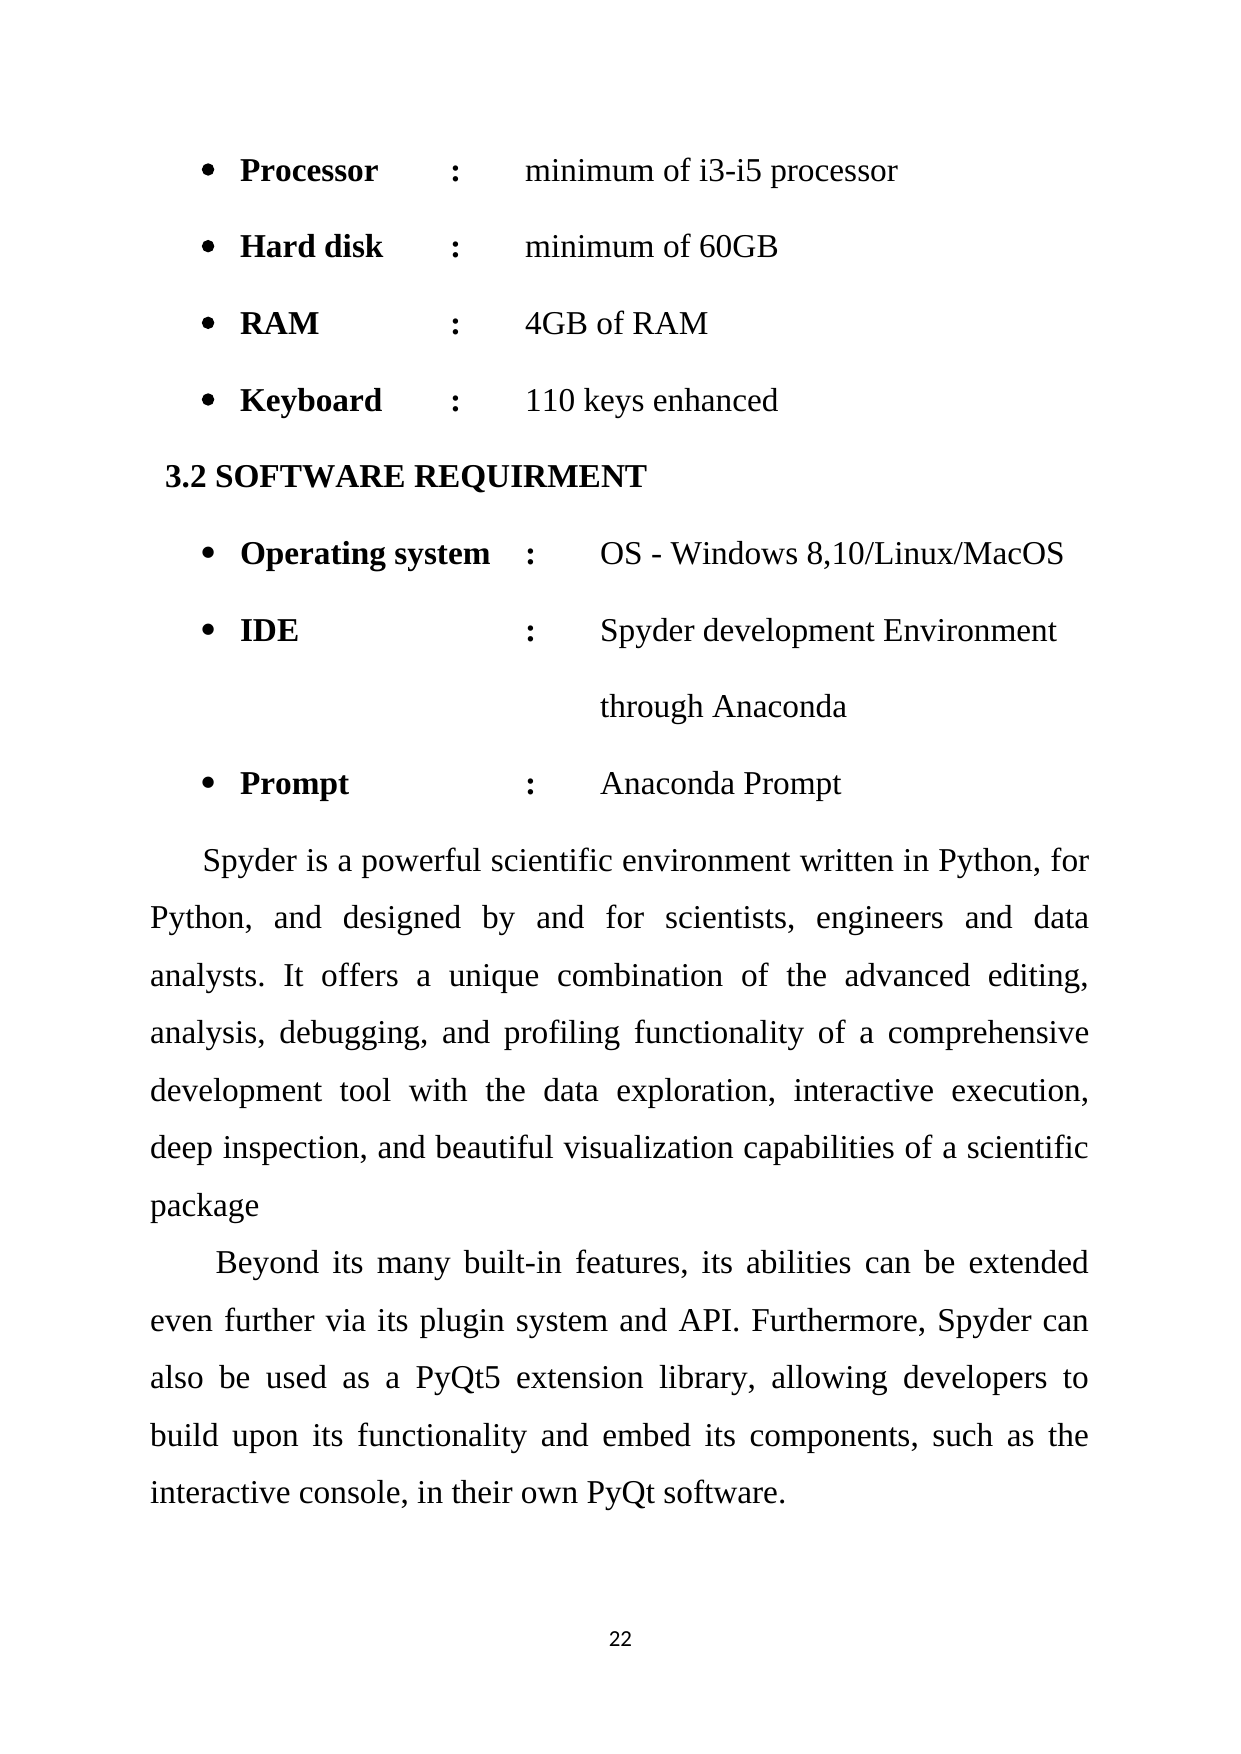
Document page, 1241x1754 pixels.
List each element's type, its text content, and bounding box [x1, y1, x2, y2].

text through Anaconda [600, 687, 1090, 725]
text Spyder is a powerful scientific environment written in Python, for Python, and designed by and for scientists, engineers and data analysts. It offers a unique combination of the advanced editing, analysis, debugging, and profiling functionality of a comprehensive development tool with the data exploration, interactive execution, deep inspection, and beautiful visualization capabilities of a scientific package [150, 840, 1090, 1223]
list RAM : 4GB of RAM [202, 303, 1090, 342]
list IDE : Spyder development Environment [202, 610, 1090, 648]
text Beyond its many built-in features, its abilities can be extended even further via its plugin system and API. Furthermore, Spyder can also be used as a PyQt5 extension library, allowing developers to build upon its functionality and embed its components, such as the interactive console, in their own PyQt software. [150, 1242, 1090, 1511]
list Hard disk : minimum of 60GB [202, 227, 1090, 265]
list Keyboard : 110 keys enhanced [202, 380, 1090, 418]
text 3.2 SOFTWARE REQUIRMENT [165, 457, 1090, 495]
list Processor : minimum of i3-i5 processor [202, 150, 1090, 188]
list Prompt : Anaconda Prompt [202, 763, 1090, 802]
list Operating system : OS - Windows 8,10/Linux/MacOS [202, 533, 1090, 572]
